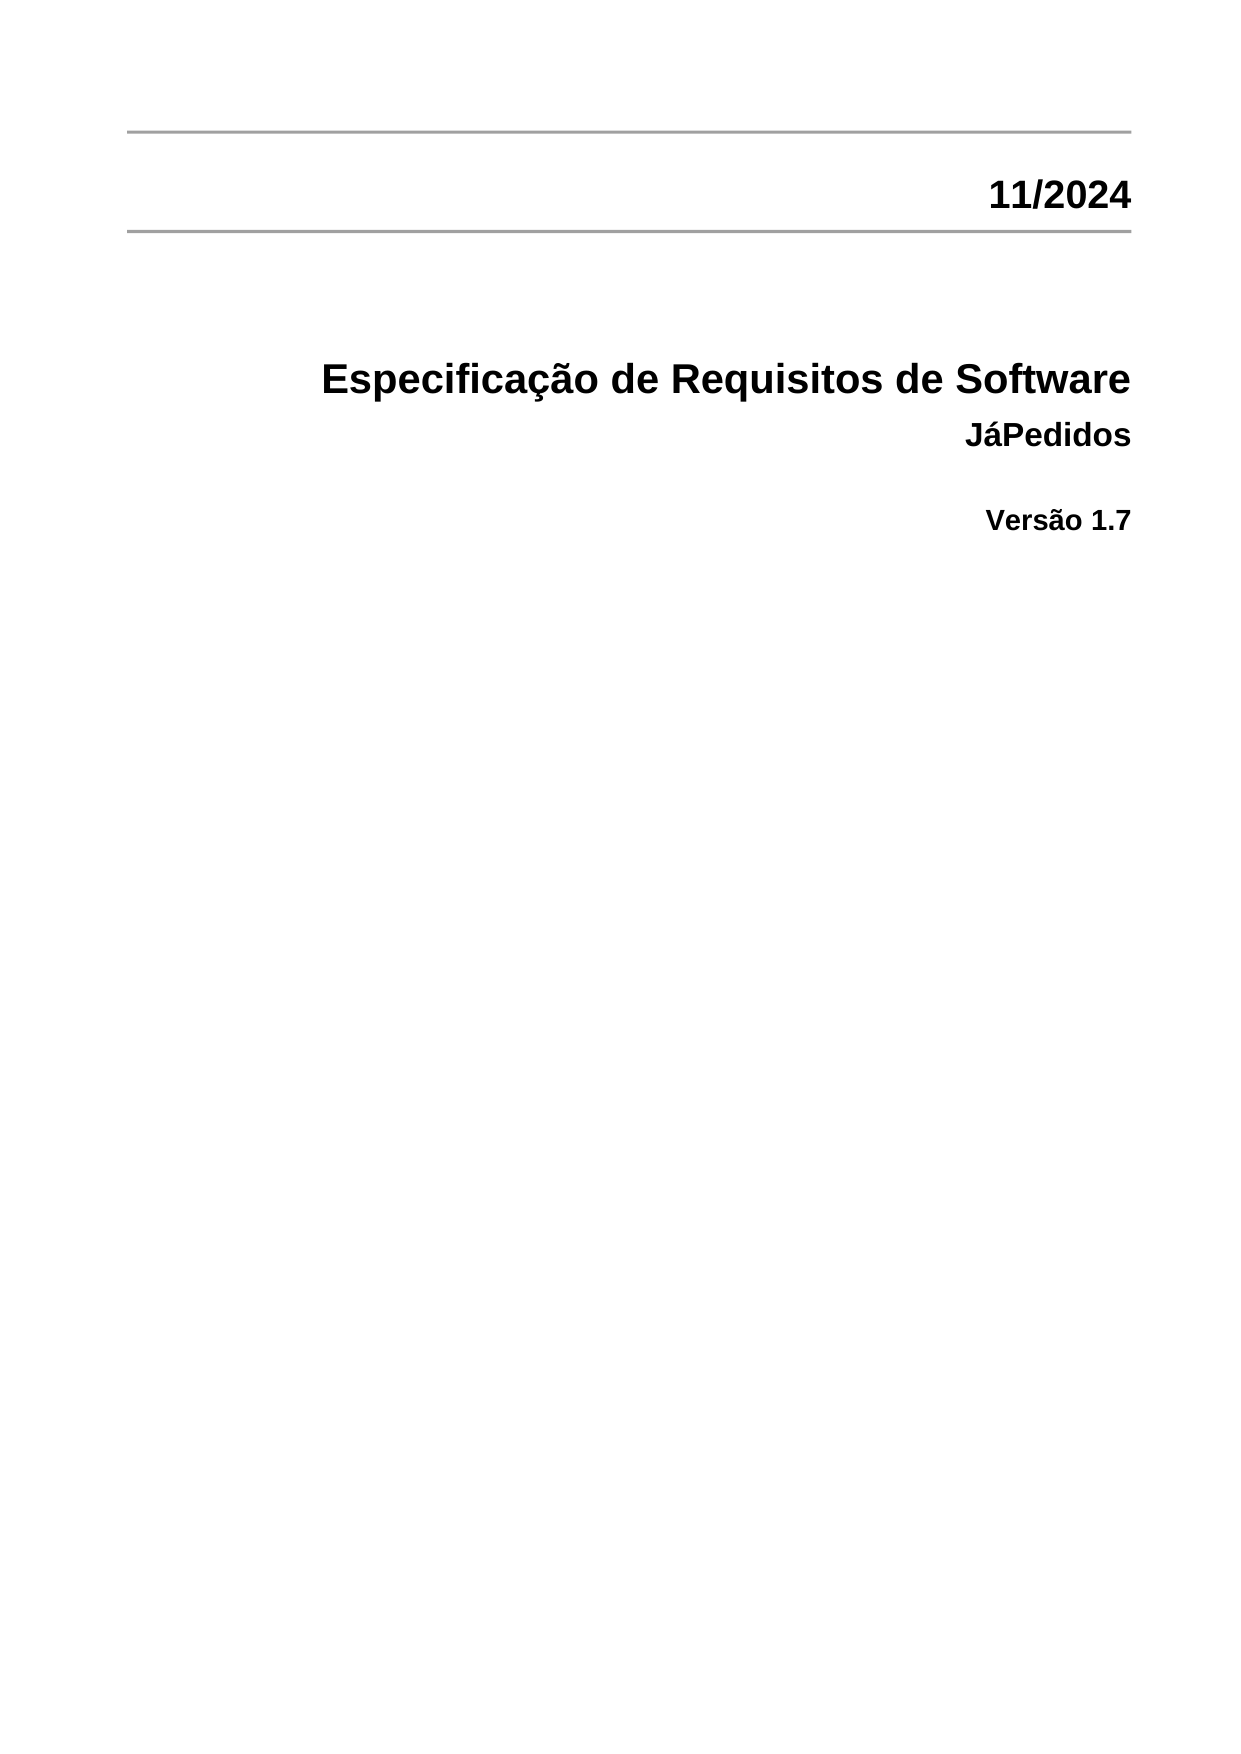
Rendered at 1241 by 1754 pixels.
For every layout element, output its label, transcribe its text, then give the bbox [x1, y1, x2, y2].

text Especificação de Requisitos de Software [118, 357, 1131, 402]
text Versão 1.7 [118, 503, 1131, 536]
text JáPedidos [118, 415, 1131, 453]
text 11/2024 [118, 172, 1131, 217]
